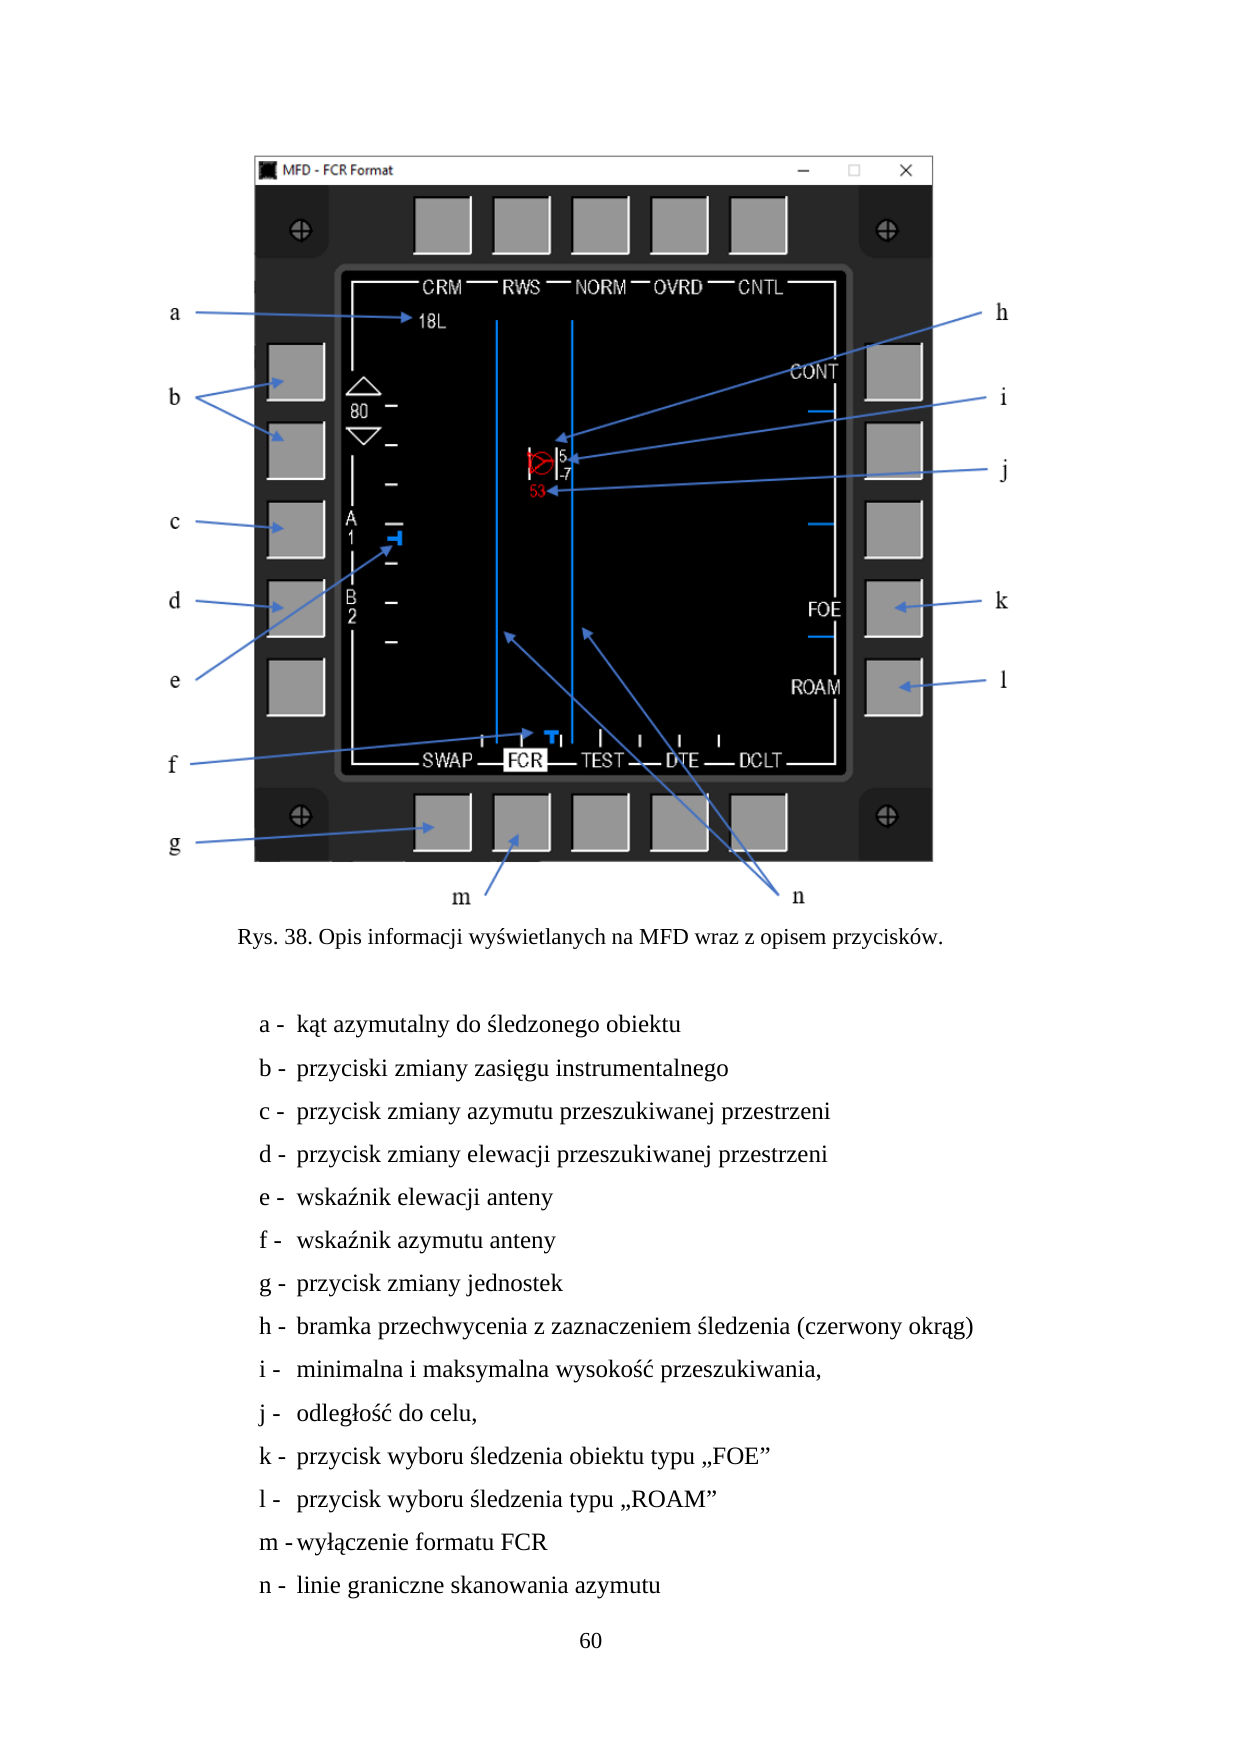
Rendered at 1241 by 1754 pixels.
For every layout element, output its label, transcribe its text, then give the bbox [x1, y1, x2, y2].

list linie graniczne skanowania azymutu [259, 1570, 1033, 1599]
list wyłączenie formatu FCR [259, 1527, 1033, 1556]
list przycisk zmiany azymutu przeszukiwanej przestrzeni [259, 1096, 1033, 1124]
list wskaźnik elewacji anteny [259, 1182, 1033, 1211]
list przycisk zmiany jednostek [259, 1268, 1033, 1297]
list odległość do celu, [259, 1398, 1033, 1426]
list przycisk wyboru śledzenia typu „ROAM” [259, 1484, 1033, 1513]
list bramka przechwycenia z zaznaczeniem śledzenia (czerwony okrąg) [259, 1311, 1033, 1340]
list wskaźnik azymutu anteny [259, 1225, 1033, 1254]
picture [163, 147, 1018, 911]
list przycisk zmiany elewacji przeszukiwanej przestrzeni [259, 1139, 1033, 1168]
list przycisk wyboru śledzenia obiektu typu „FOE” [259, 1441, 1033, 1469]
list minimalna i maksymalna wysokość przeszukiwania, [259, 1354, 1033, 1383]
list przyciski zmiany zasięgu instrumentalnego [259, 1053, 1033, 1081]
list kąt azymutalny do śledzonego obiektu [259, 1009, 1033, 1038]
